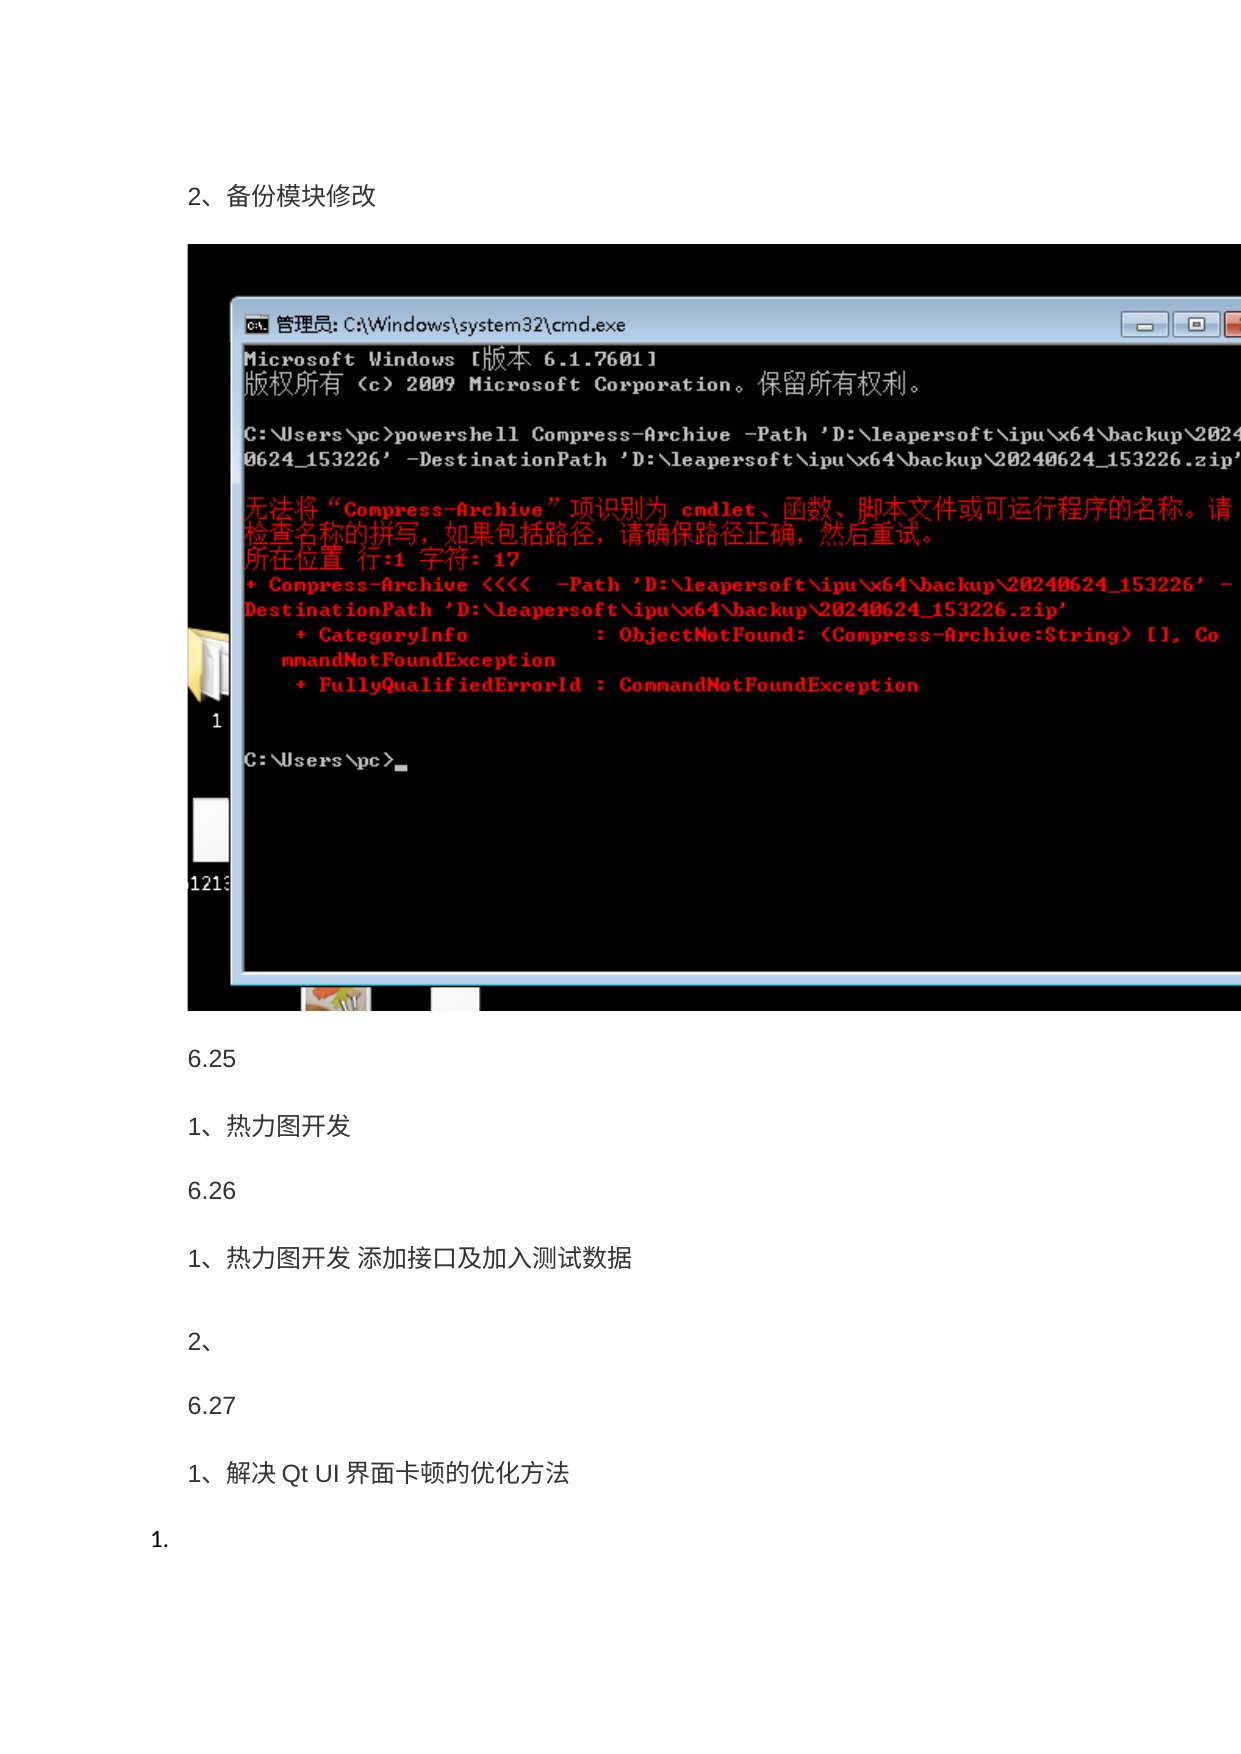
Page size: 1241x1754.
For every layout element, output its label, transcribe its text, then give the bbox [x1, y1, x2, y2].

text 2、 [187, 1307, 1053, 1372]
text 6.26 [187, 1174, 1053, 1207]
text 1、热力图开发 添加接口及加入测试数据 [187, 1224, 1053, 1289]
text 6.25 [187, 1042, 1053, 1074]
text 2、备份模块修改 [187, 162, 1053, 227]
text 1、热力图开发 [187, 1092, 1053, 1157]
text 6.27 [187, 1389, 1053, 1422]
text 1、解决Qt UI界面卡顿的优化方法 [187, 1439, 1053, 1504]
picture [187, 244, 1241, 1011]
